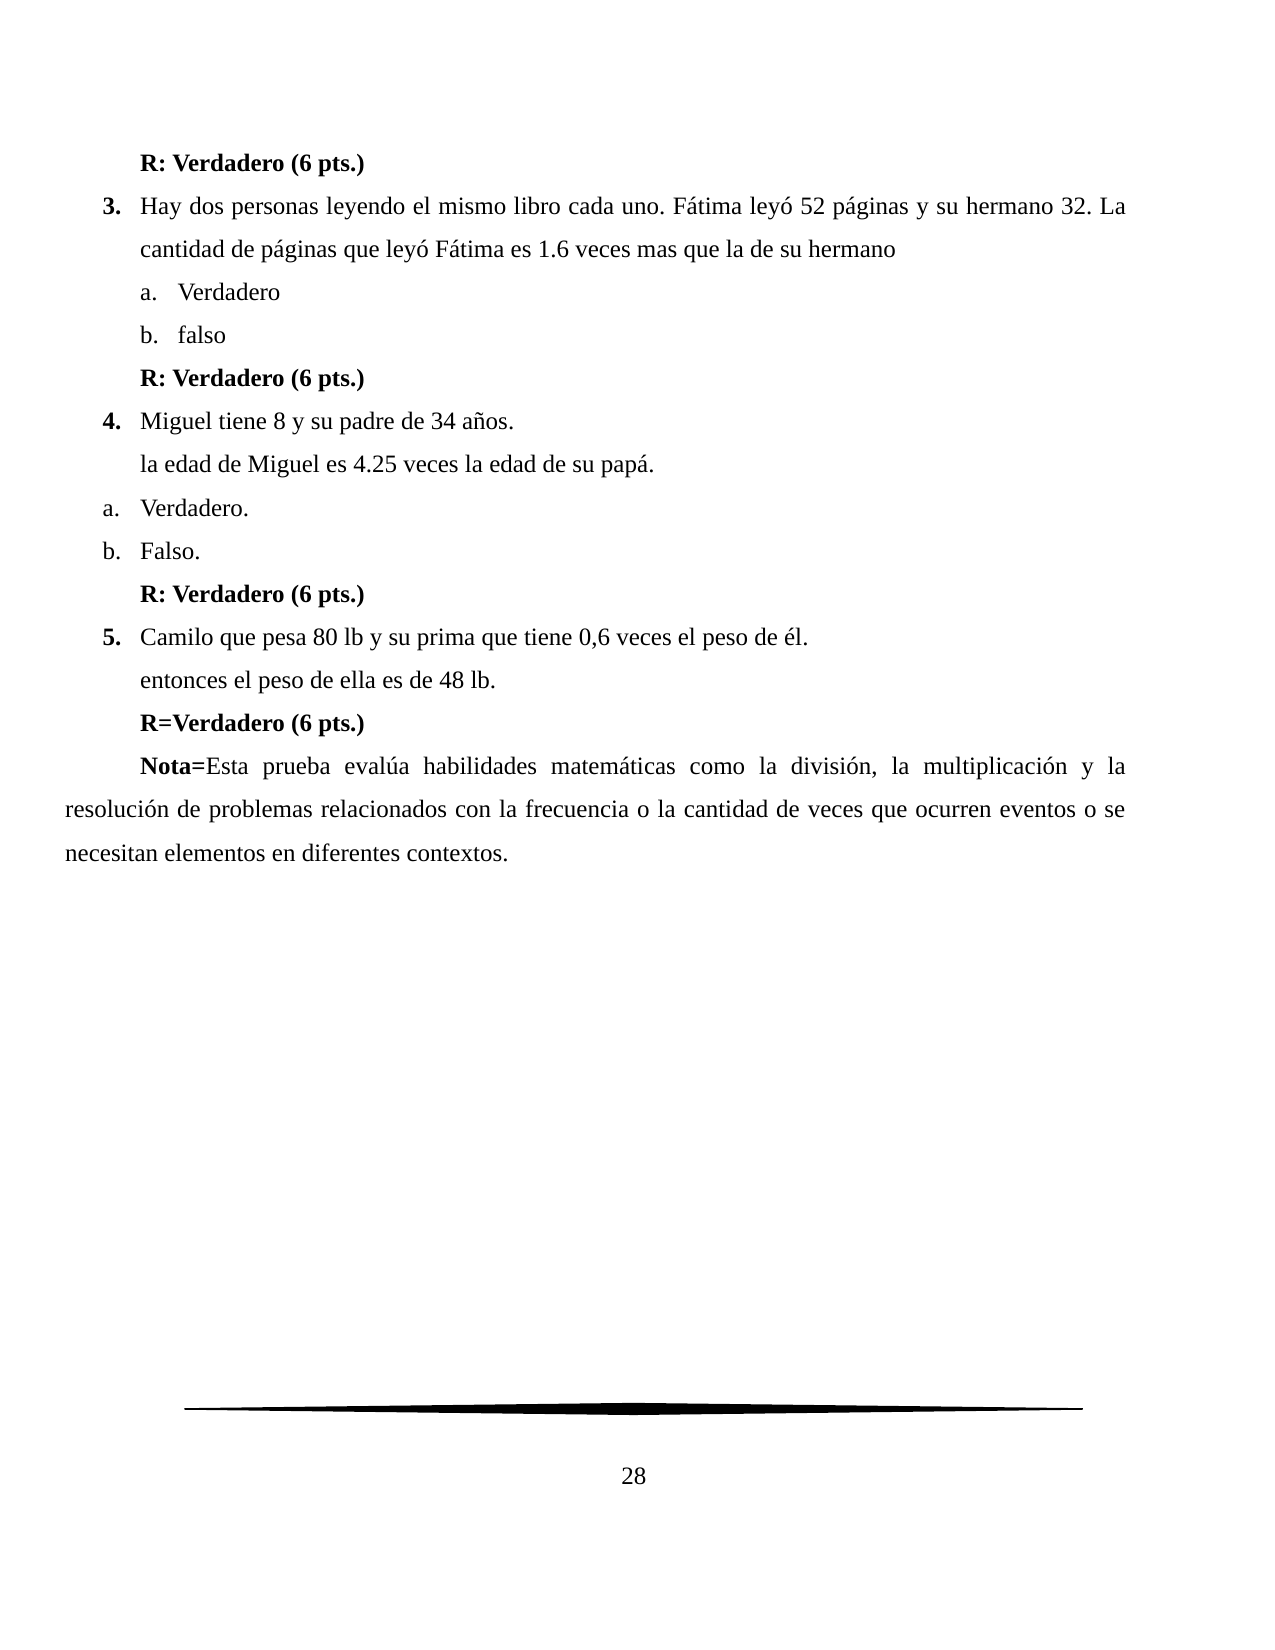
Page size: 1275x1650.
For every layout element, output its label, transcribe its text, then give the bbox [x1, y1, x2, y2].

list Falso. [102, 536, 1127, 564]
list Miguel tiene 8 y su padre de 34 años. [102, 406, 1127, 435]
list Camilo que pesa 80 lb y su prima que tiene 0,6 veces el peso de él. [102, 622, 1127, 651]
list Verdadero. [102, 493, 1127, 521]
list falso [140, 320, 1127, 349]
text R: Verdadero (6 pts.) [65, 148, 1127, 176]
text la edad de Miguel es 4.25 veces la edad de su papá. [65, 449, 1127, 478]
text R: Verdadero (6 pts.) [65, 363, 1127, 392]
text Nota=Esta prueba evalúa habilidades matemáticas como la división, la multiplicación y la resolución de problemas relacionados con la frecuencia o la cantidad de veces que ocurren eventos o se necesitan elementos en diferentes contextos. [65, 751, 1127, 866]
text entonces el peso de ella es de 48 lb. [65, 665, 1127, 694]
text R: Verdadero (6 pts.) [65, 579, 1127, 608]
text R=Verdadero (6 pts.) [65, 708, 1127, 737]
list Verdadero [140, 277, 1127, 306]
list Hay dos personas leyendo el mismo libro cada uno. Fátima leyó 52 páginas y su hermano 32. La cantidad de páginas que leyó Fátima es 1.6 veces mas que la de su hermano [102, 191, 1127, 263]
